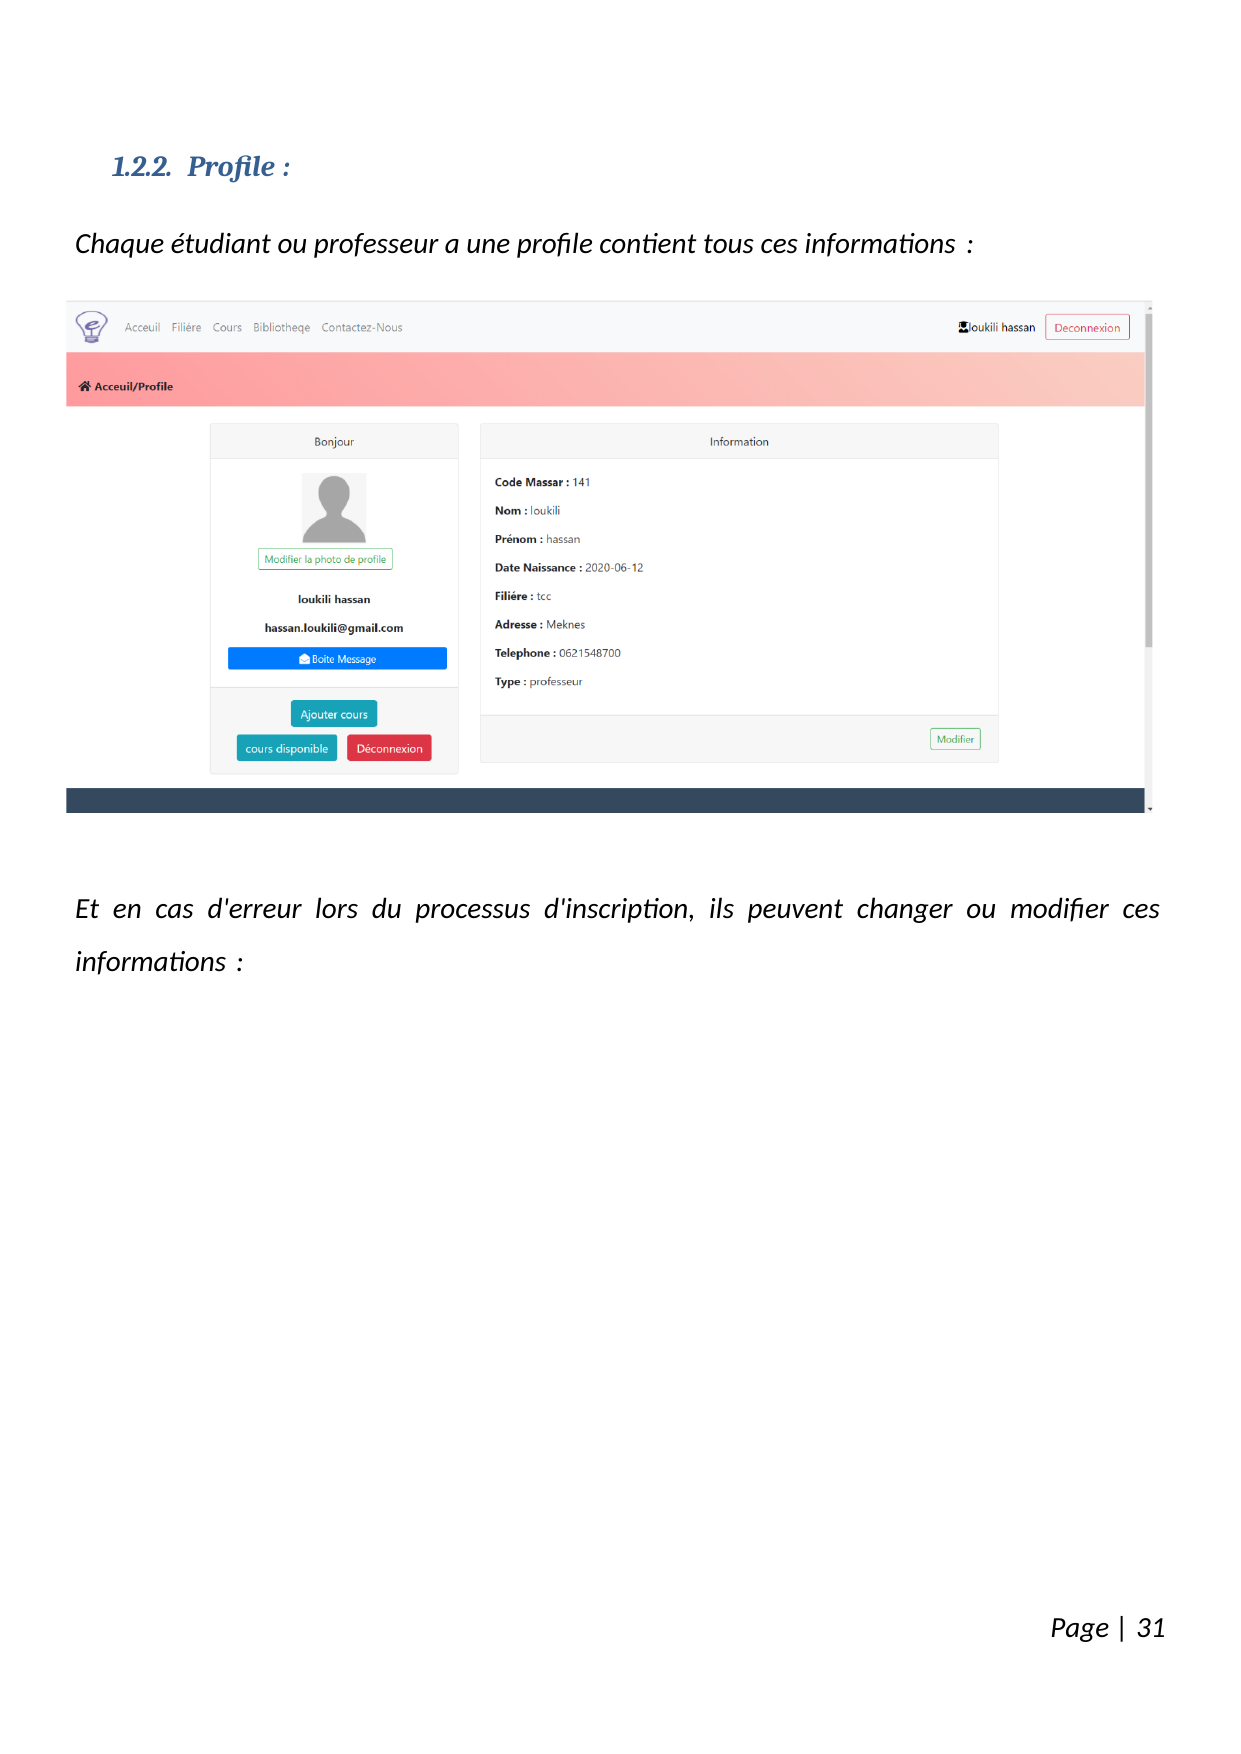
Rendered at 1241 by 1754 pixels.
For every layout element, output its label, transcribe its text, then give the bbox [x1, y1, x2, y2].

subtitle Profile : [112, 150, 1165, 184]
text Chaque étudiant ou professeur a une profile contient tous ces informations : [75, 226, 1165, 261]
text Et en cas d'erreur lors du processus d'inscription, ils peuvent changer ou modifier ces informations : [75, 890, 1165, 979]
picture [65, 299, 1152, 812]
